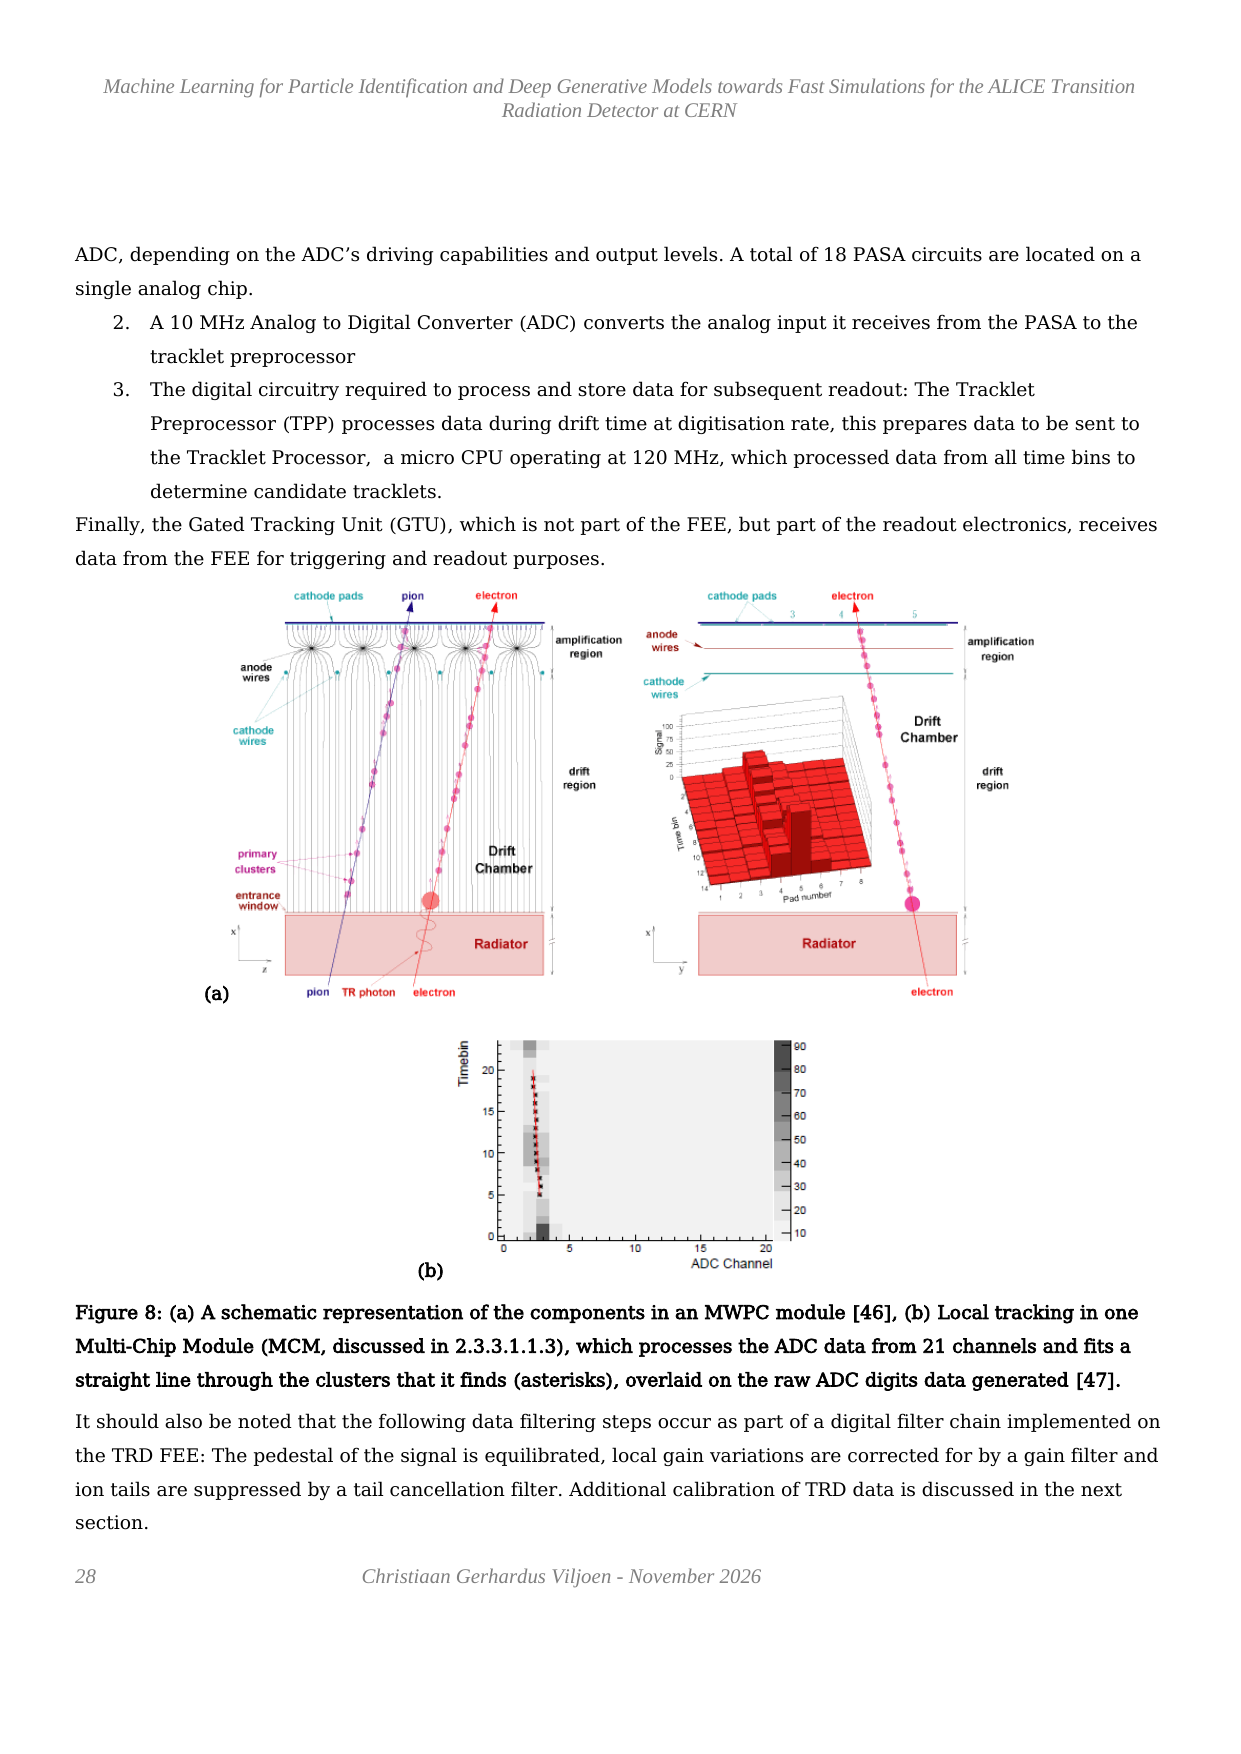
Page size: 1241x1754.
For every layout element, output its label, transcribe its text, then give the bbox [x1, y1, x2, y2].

list A 10 MHz Analog to Digital Converter (ADC) converts the analog input it receives from the PASA to the tracklet preprocessor [112, 311, 1165, 367]
list The digital circuitry required to process and store data for subsequent readout: The Tracklet Preprocessor (TPP) processes data during drift time at digitisation rate, this prepares data to be sent to the Tracklet Processor, a micro CPU operating at 120 MHz, which processed data from all time bins to determine candidate tracklets. [112, 378, 1165, 502]
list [75, 243, 1165, 299]
list Finally, the Gated Tracking Unit (GTU), which is not part of the FEE, but part of the readout electronics, receives data from the FEE for triggering and readout purposes. [75, 513, 1165, 569]
text Figure 8: (a) A schematic representation of the components in an MWPC module , (b) Local tracking in one Multi-Chip Module (MCM, discussed in 2.3.3.1.1.3), which processes the ADC data from 21 channels and fits a straight line through the clusters that it finds (asterisks), overlaid on the raw ADC digits data generated . [75, 1300, 1165, 1390]
text It should also be noted that the following data filtering steps occur as part of a digital filter chain implemented on the TRD FEE: The pedestal of the signal is equilibrated, local gain variations are corrected for by a gain filter and ion tails are suppressed by a tail cancellation filter. Additional calibration of TRD data is discussed in the next section. [75, 1410, 1165, 1534]
picture [230, 588, 1038, 1000]
picture [444, 1023, 824, 1277]
